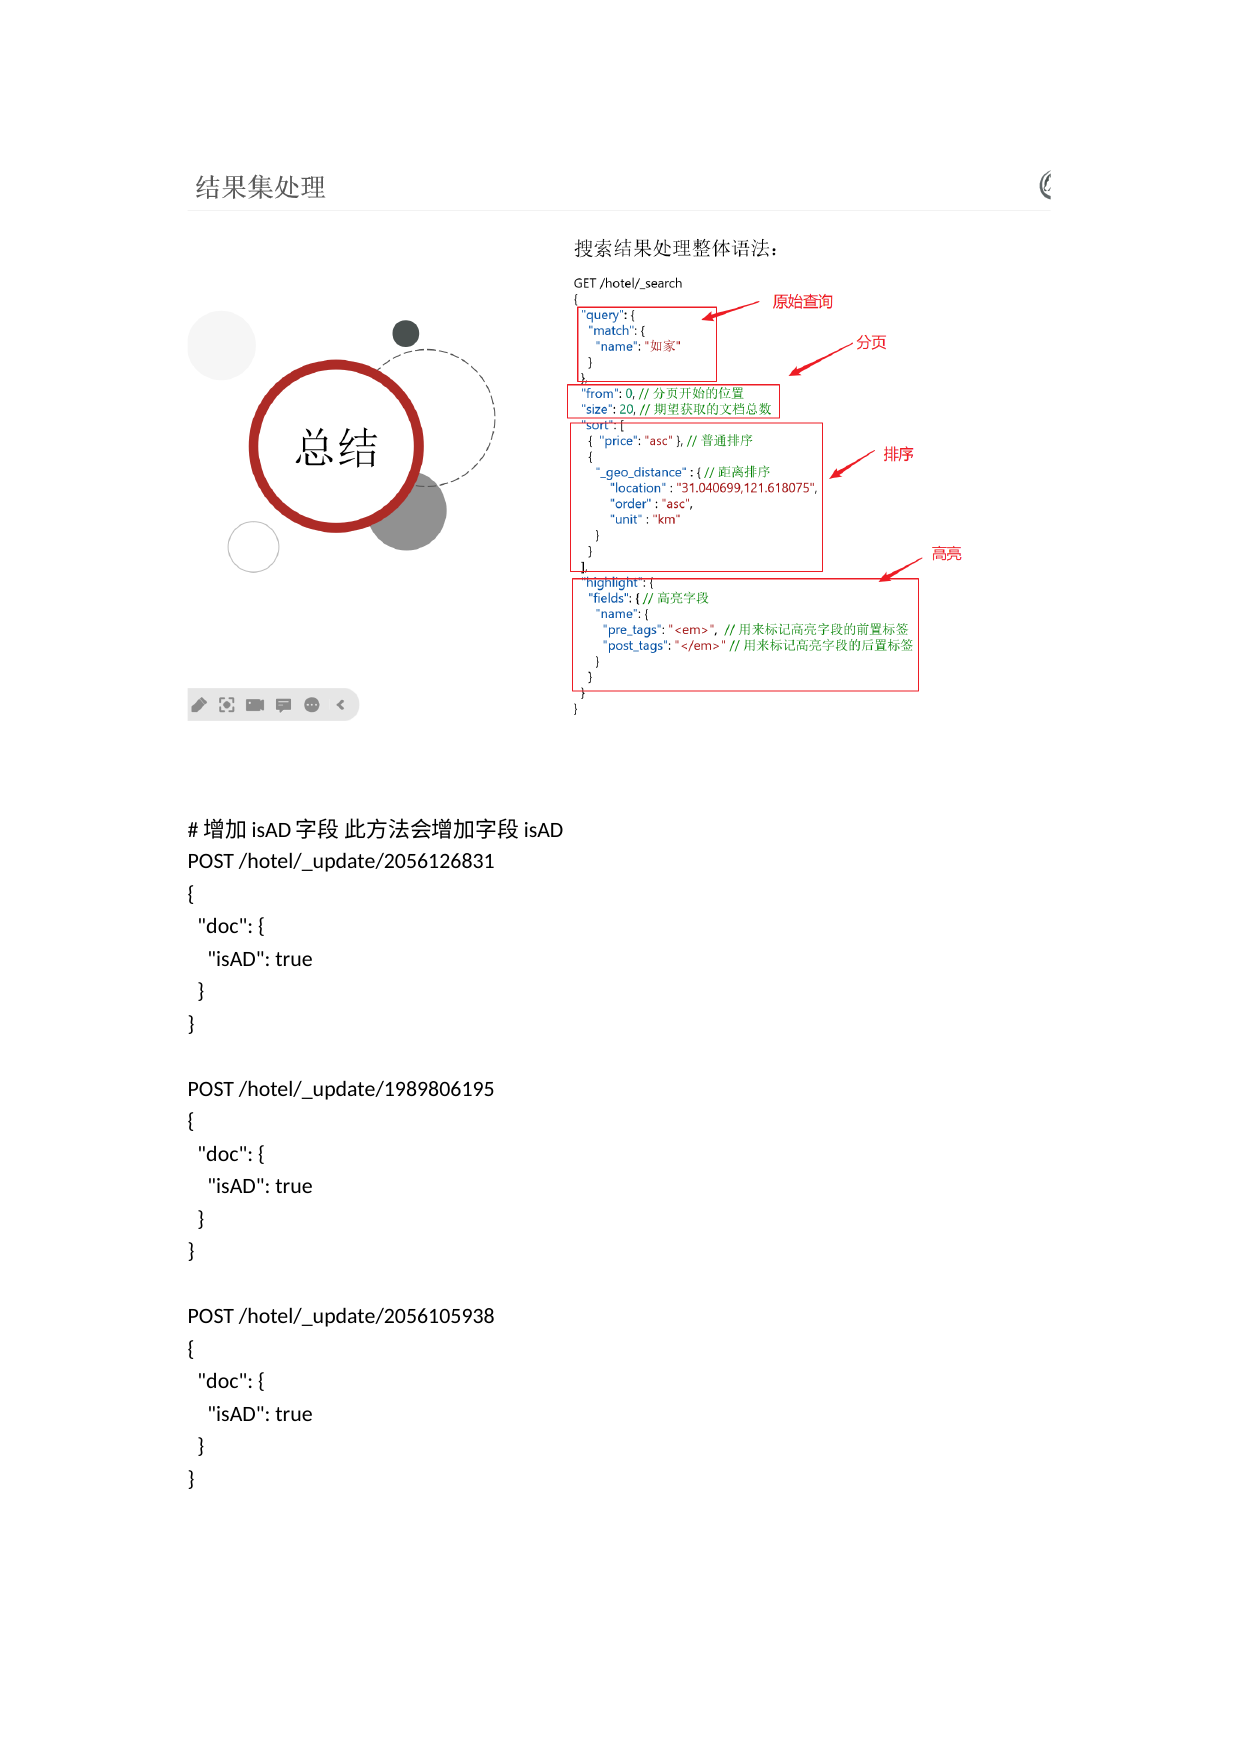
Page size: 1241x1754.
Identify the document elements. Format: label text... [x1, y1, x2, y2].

text { [187, 1104, 1053, 1137]
text "doc": { [187, 909, 1053, 942]
text } [187, 1462, 1053, 1494]
text "doc": { [187, 1137, 1053, 1169]
text "doc": { [187, 1364, 1053, 1397]
text POST /hotel/_update/2056105938 [187, 1299, 1053, 1332]
text } [187, 1007, 1053, 1039]
text "isAD": true [187, 942, 1053, 974]
text { [187, 1332, 1053, 1364]
text "isAD": true [187, 1169, 1053, 1202]
text # 增加isAD字段 此方法会增加字段isAD [187, 812, 1053, 844]
text { [187, 877, 1053, 909]
text POST /hotel/_update/2056126831 [187, 844, 1053, 877]
text "isAD": true [187, 1397, 1053, 1429]
text } [187, 1202, 1053, 1234]
text } [187, 974, 1053, 1007]
picture [187, 162, 1051, 725]
text POST /hotel/_update/1989806195 [187, 1072, 1053, 1104]
text } [187, 1234, 1053, 1267]
text } [187, 1429, 1053, 1462]
